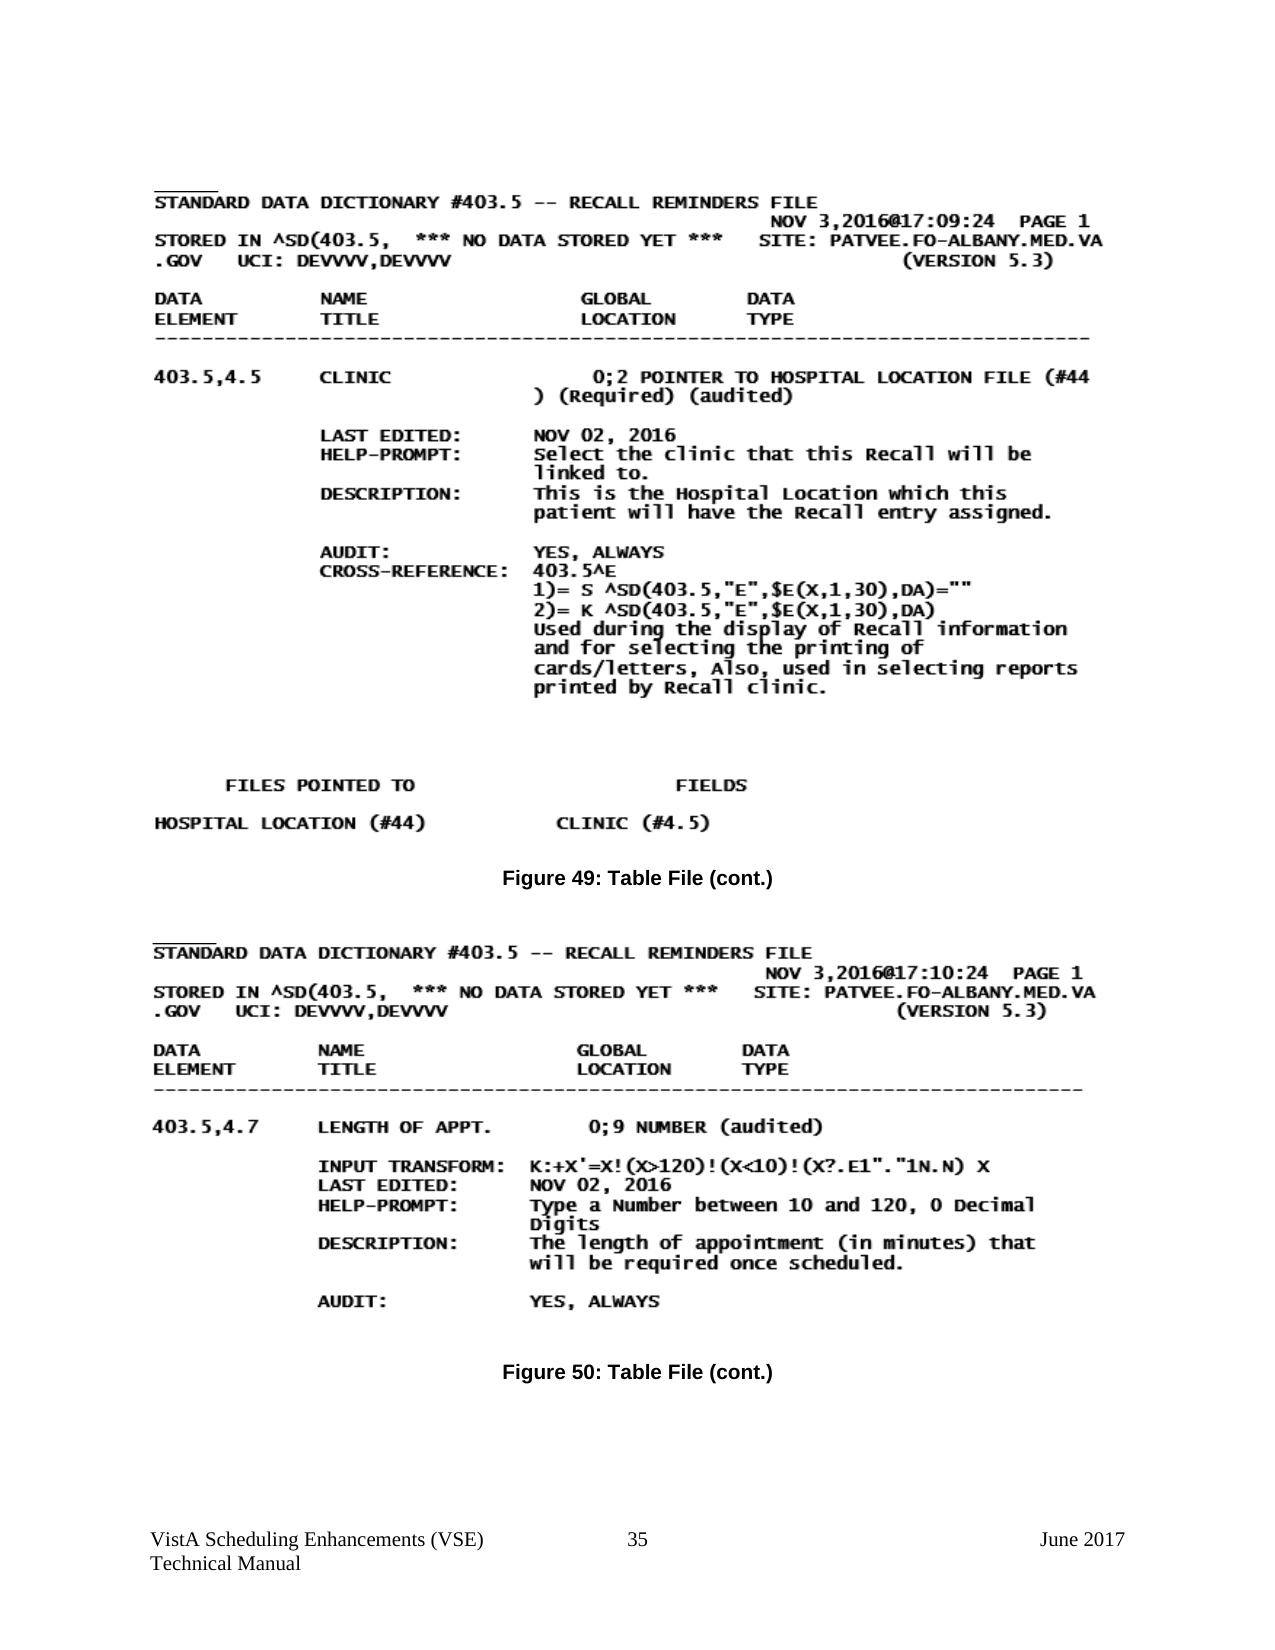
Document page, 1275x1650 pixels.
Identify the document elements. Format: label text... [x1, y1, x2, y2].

text Figure 50: Table File (cont.) [150, 1360, 1125, 1384]
picture [150, 191, 1125, 854]
picture [150, 943, 1125, 1348]
text Figure 49: Table File (cont.) [150, 866, 1125, 890]
